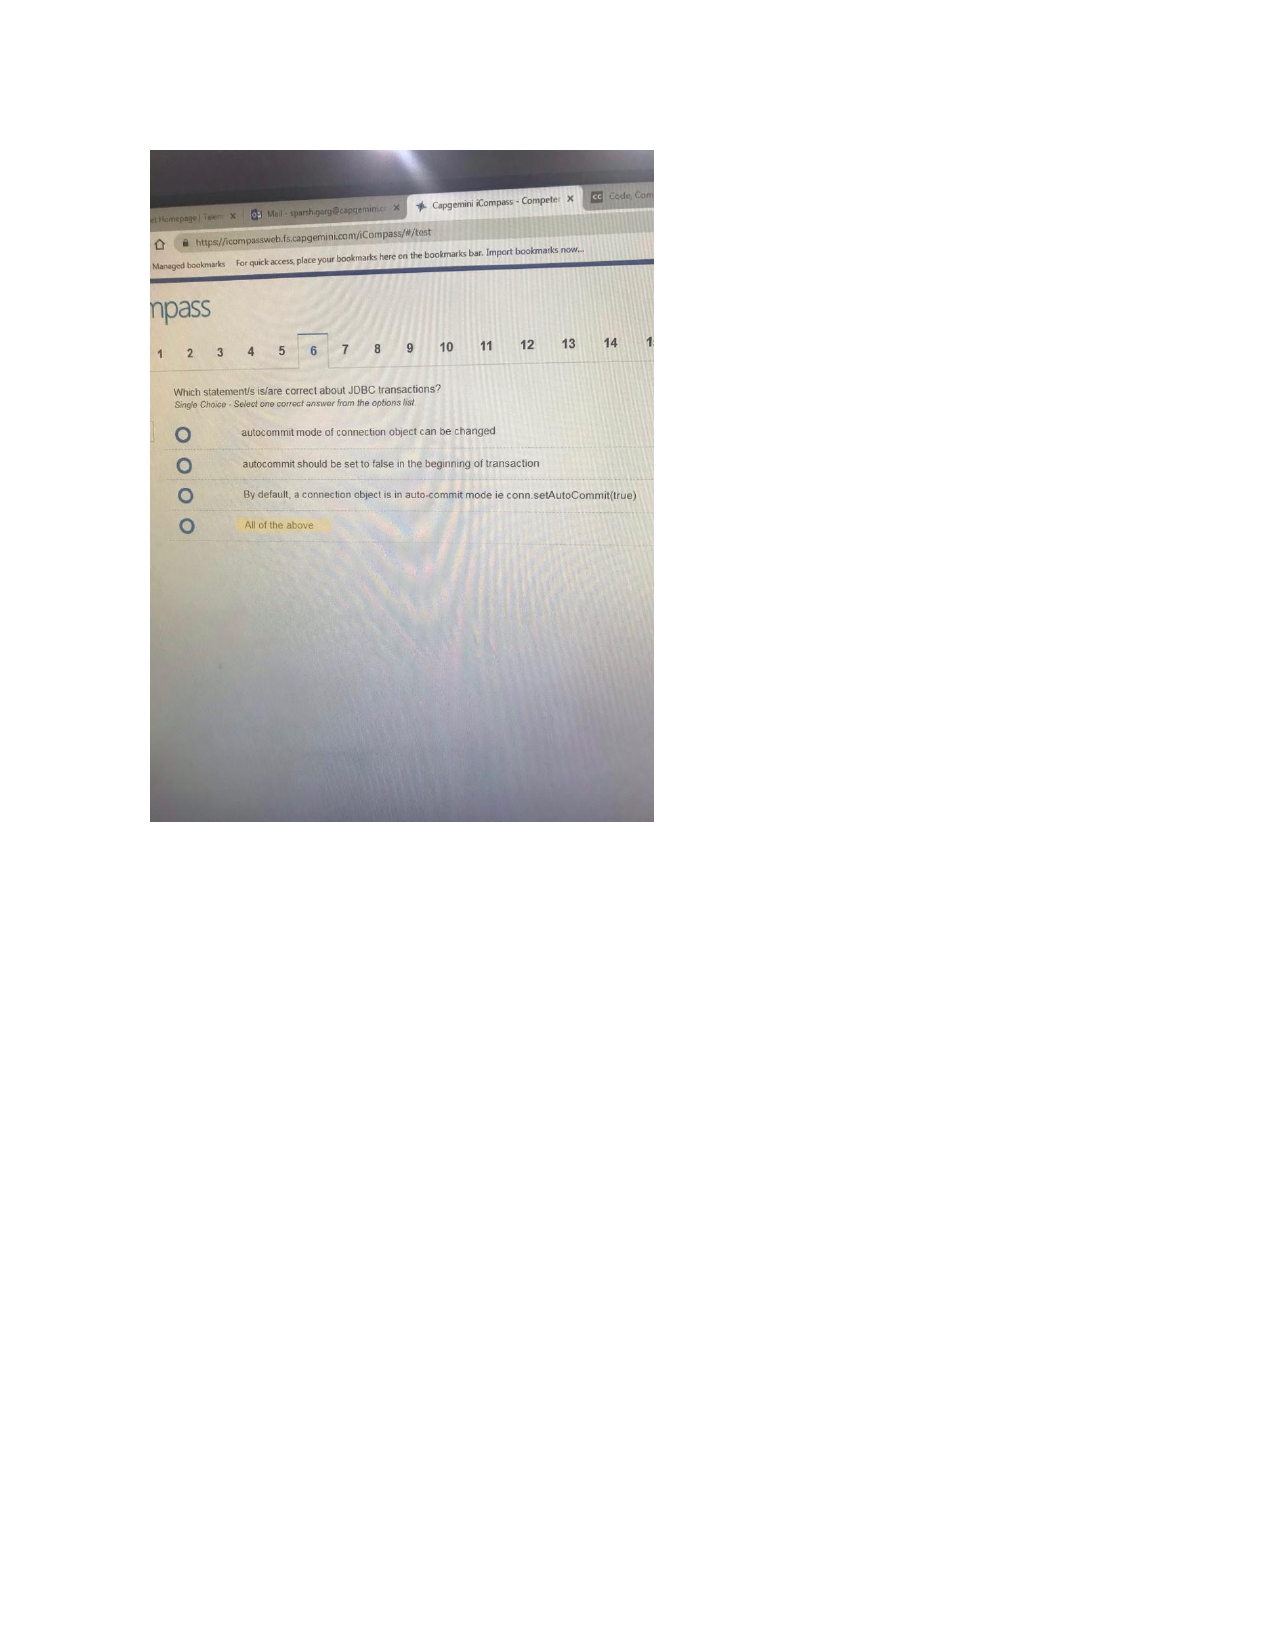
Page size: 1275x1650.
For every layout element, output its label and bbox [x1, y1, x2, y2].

picture [150, 150, 654, 822]
